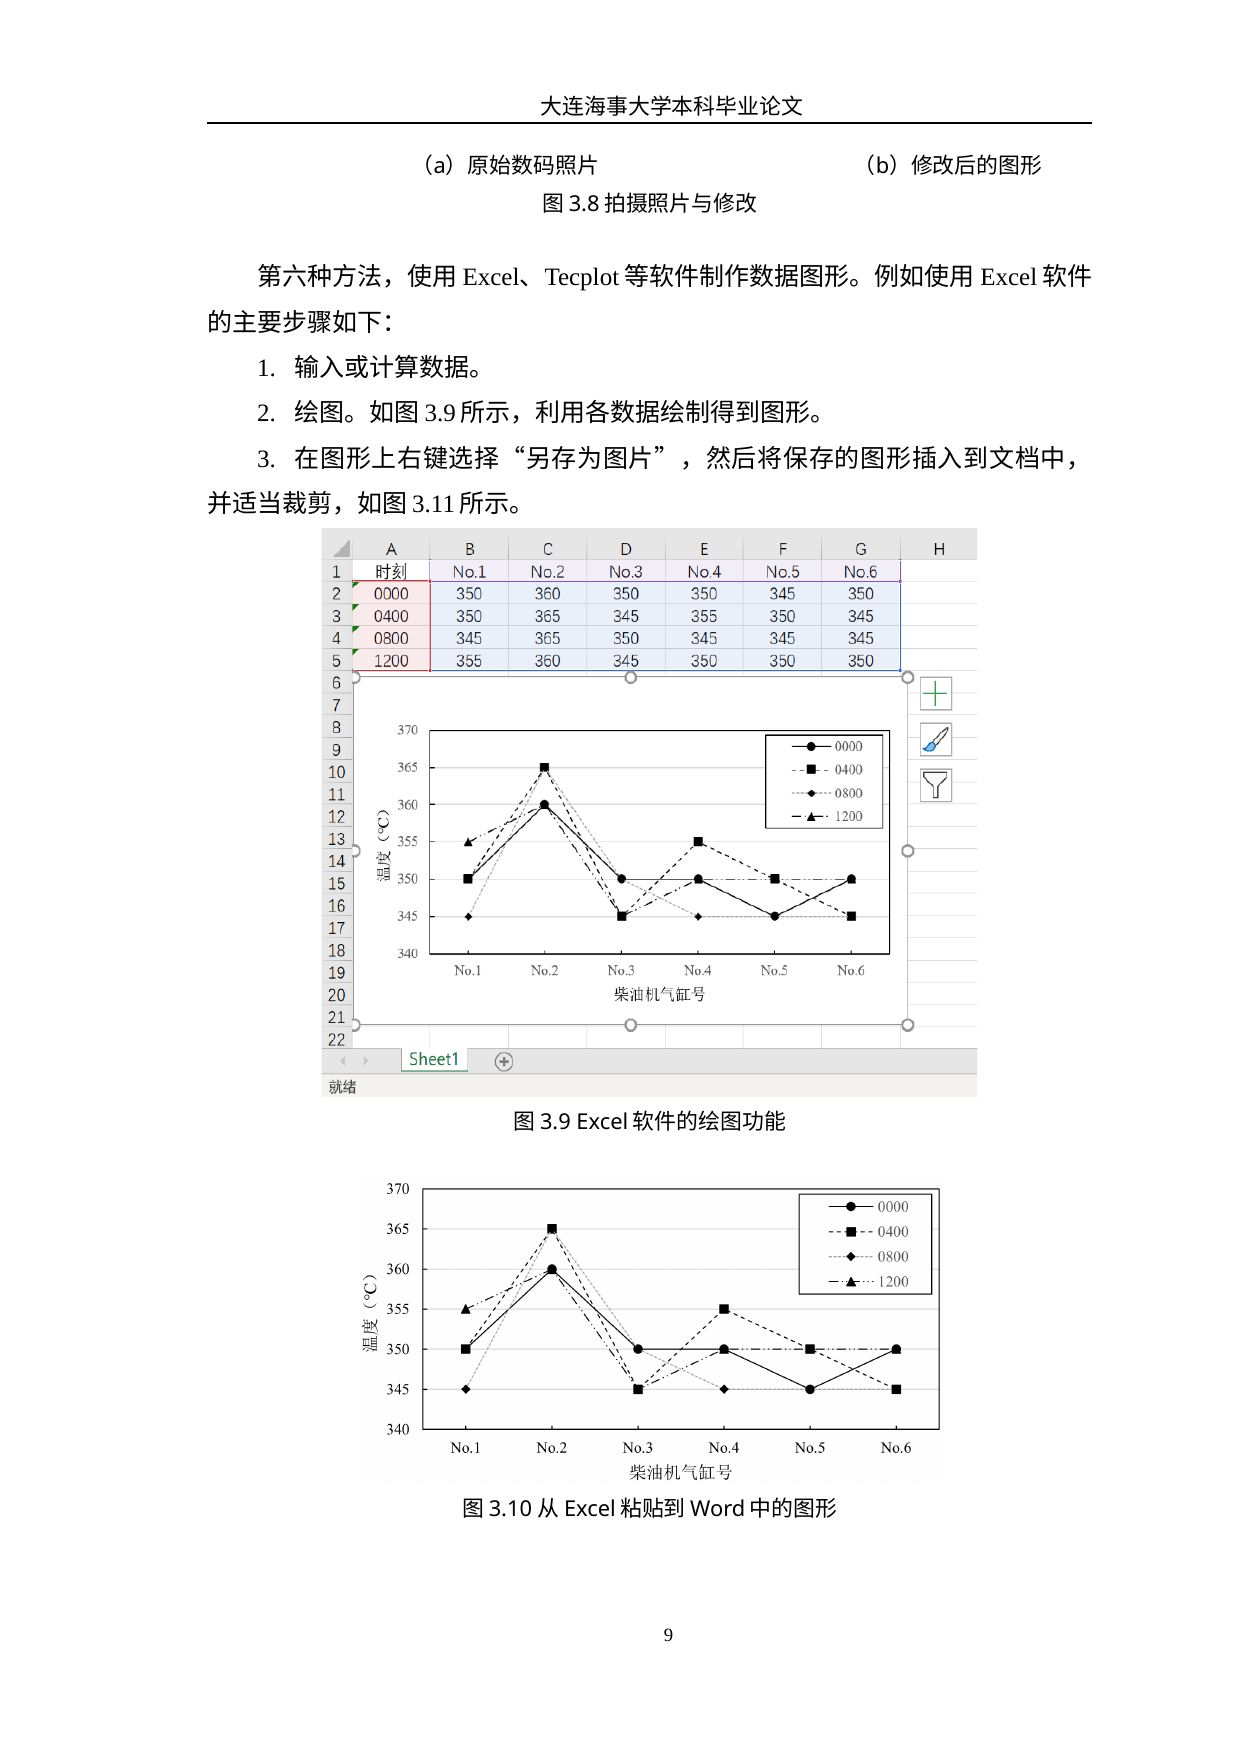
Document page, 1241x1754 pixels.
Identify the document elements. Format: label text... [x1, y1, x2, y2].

picture [356, 1174, 944, 1485]
text 图3.9 Excel软件的绘图功能 [207, 1104, 1092, 1135]
list 绘图。如图3.9所示，利用各数据绘制得到图形。 [257, 393, 1092, 429]
text 图3.8拍摄照片与修改 [207, 186, 1092, 217]
table_cell （b）修改后的图形 [803, 148, 1092, 186]
list 输入或计算数据。 [257, 347, 1092, 384]
text 第六种方法，使用Excel、Tecplot等软件制作数据图形。例如使用Excel软件的主要步骤如下： [207, 257, 1092, 338]
text 图3.10 从Excel粘贴到Word中的图形 [207, 1491, 1092, 1523]
table_cell （a）原始数码照片 [207, 148, 803, 186]
list 在图形上右键选择“另存为图片”，然后将保存的图形插入到文档中，并适当裁剪，如图3.11所示。 [207, 438, 1092, 520]
